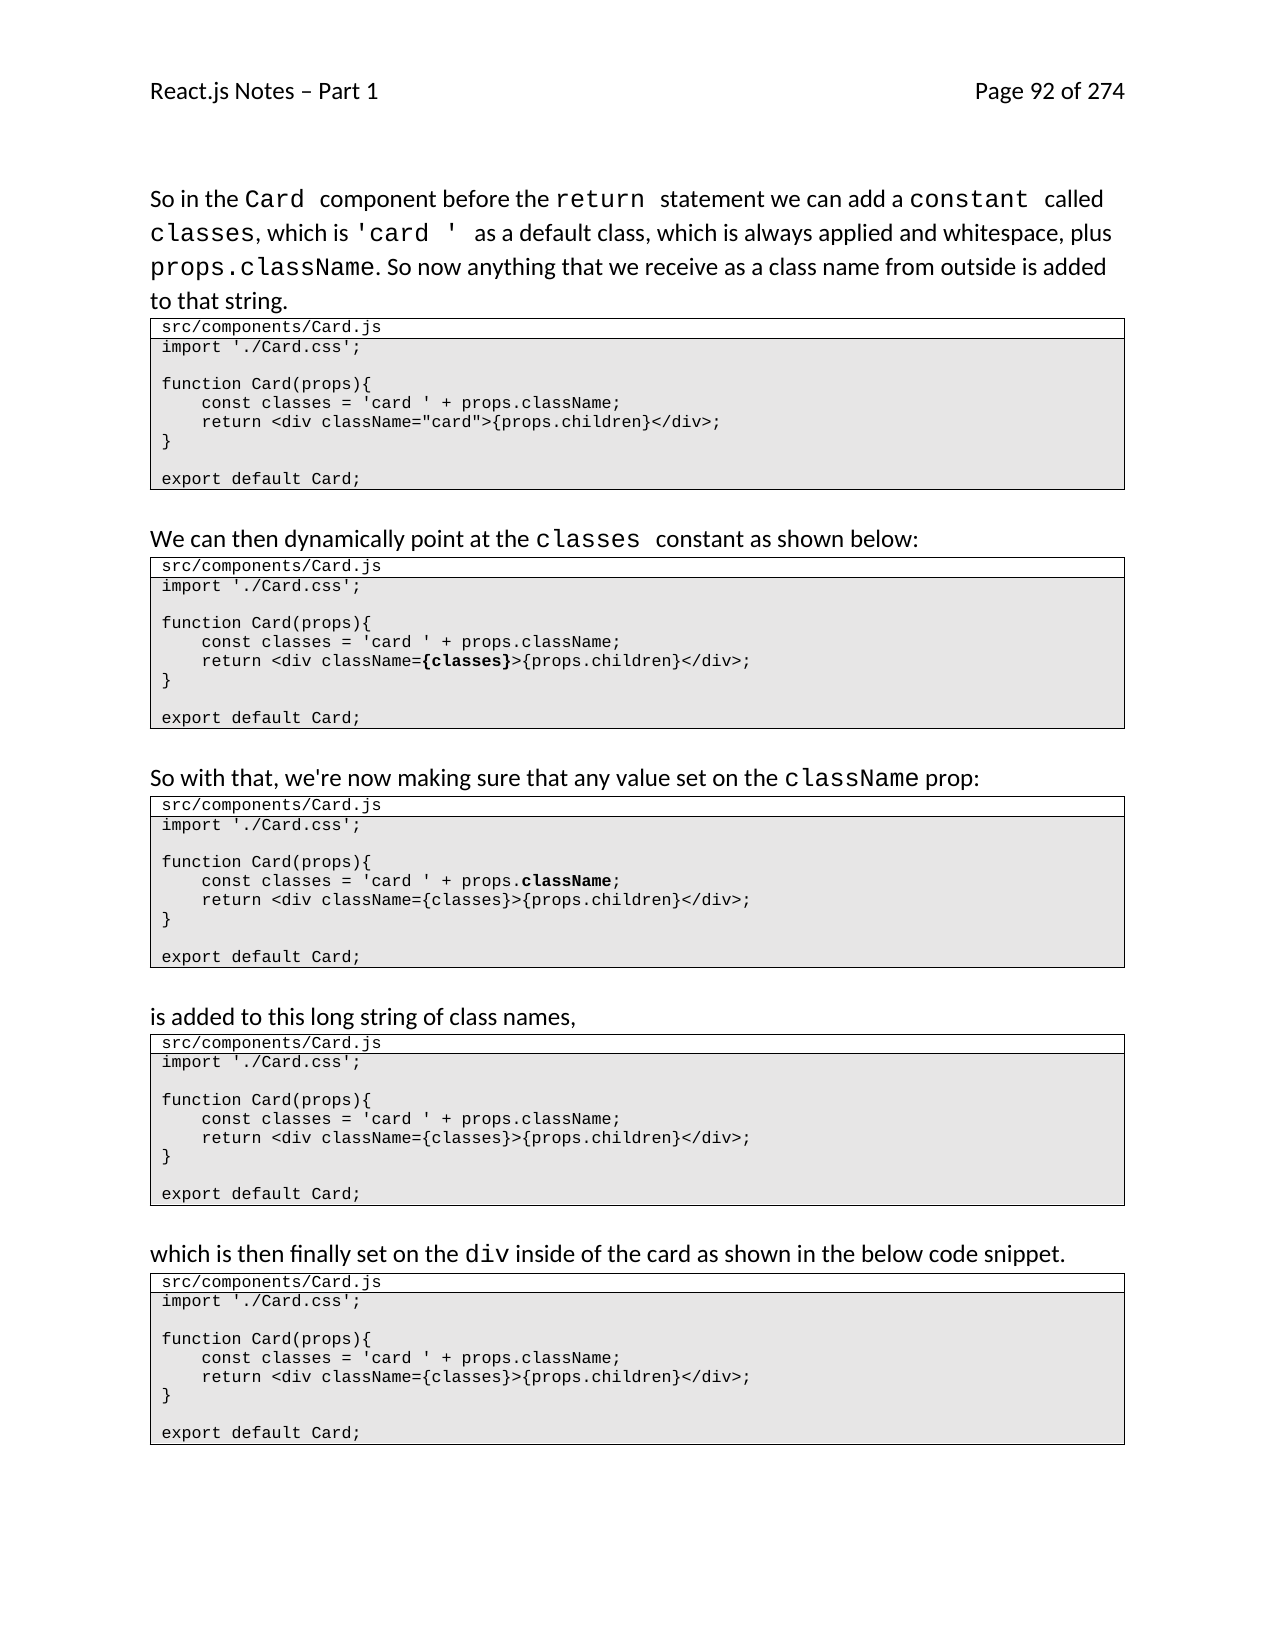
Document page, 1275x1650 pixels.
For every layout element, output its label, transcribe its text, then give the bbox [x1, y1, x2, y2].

text So with that, we're now making sure that any value set on the className prop: [150, 762, 1125, 794]
table_header src/components/Card.js [151, 797, 1124, 816]
table_header src/components/Card.js [151, 558, 1124, 577]
table_header src/components/Card.js [151, 1274, 1124, 1292]
table_cell import './Card.css'; function Card(props){ const classes = 'card ' + props.className; return <div className={classes}>{props.children}</div>; } export default Card; [151, 1293, 1124, 1443]
text We can then dynamically point at the classes constant as shown below: [150, 523, 1125, 555]
table_cell import './Card.css'; function Card(props){ const classes = 'card ' + props.className; return <div className={classes}>{props.children}</div>; } export default Card; [151, 578, 1124, 728]
table_cell import './Card.css'; function Card(props){ const classes = 'card ' + props.className; return <div className="card">{props.children}</div>; } export default Card; [151, 339, 1124, 489]
table_cell import './Card.css'; function Card(props){ const classes = 'card ' + props.className; return <div className={classes}>{props.children}</div>; } export default Card; [151, 1054, 1124, 1204]
text So in the Card component before the return statement we can add a constant called classes, which is 'card ' as a default class, which is always applied and whitespace, plus props.className. So now anything that we receive as a class name from outside is added to that string. [150, 183, 1125, 316]
text which is then finally set on the div inside of the card as shown in the below code snippet. [150, 1238, 1125, 1270]
table_header src/components/Card.js [151, 1035, 1124, 1053]
table_cell import './Card.css'; function Card(props){ const classes = 'card ' + props.className; return <div className={classes}>{props.children}</div>; } export default Card; [151, 817, 1124, 967]
table_header src/components/Card.js [151, 319, 1124, 338]
text is added to this long string of class names, [150, 1001, 1125, 1031]
